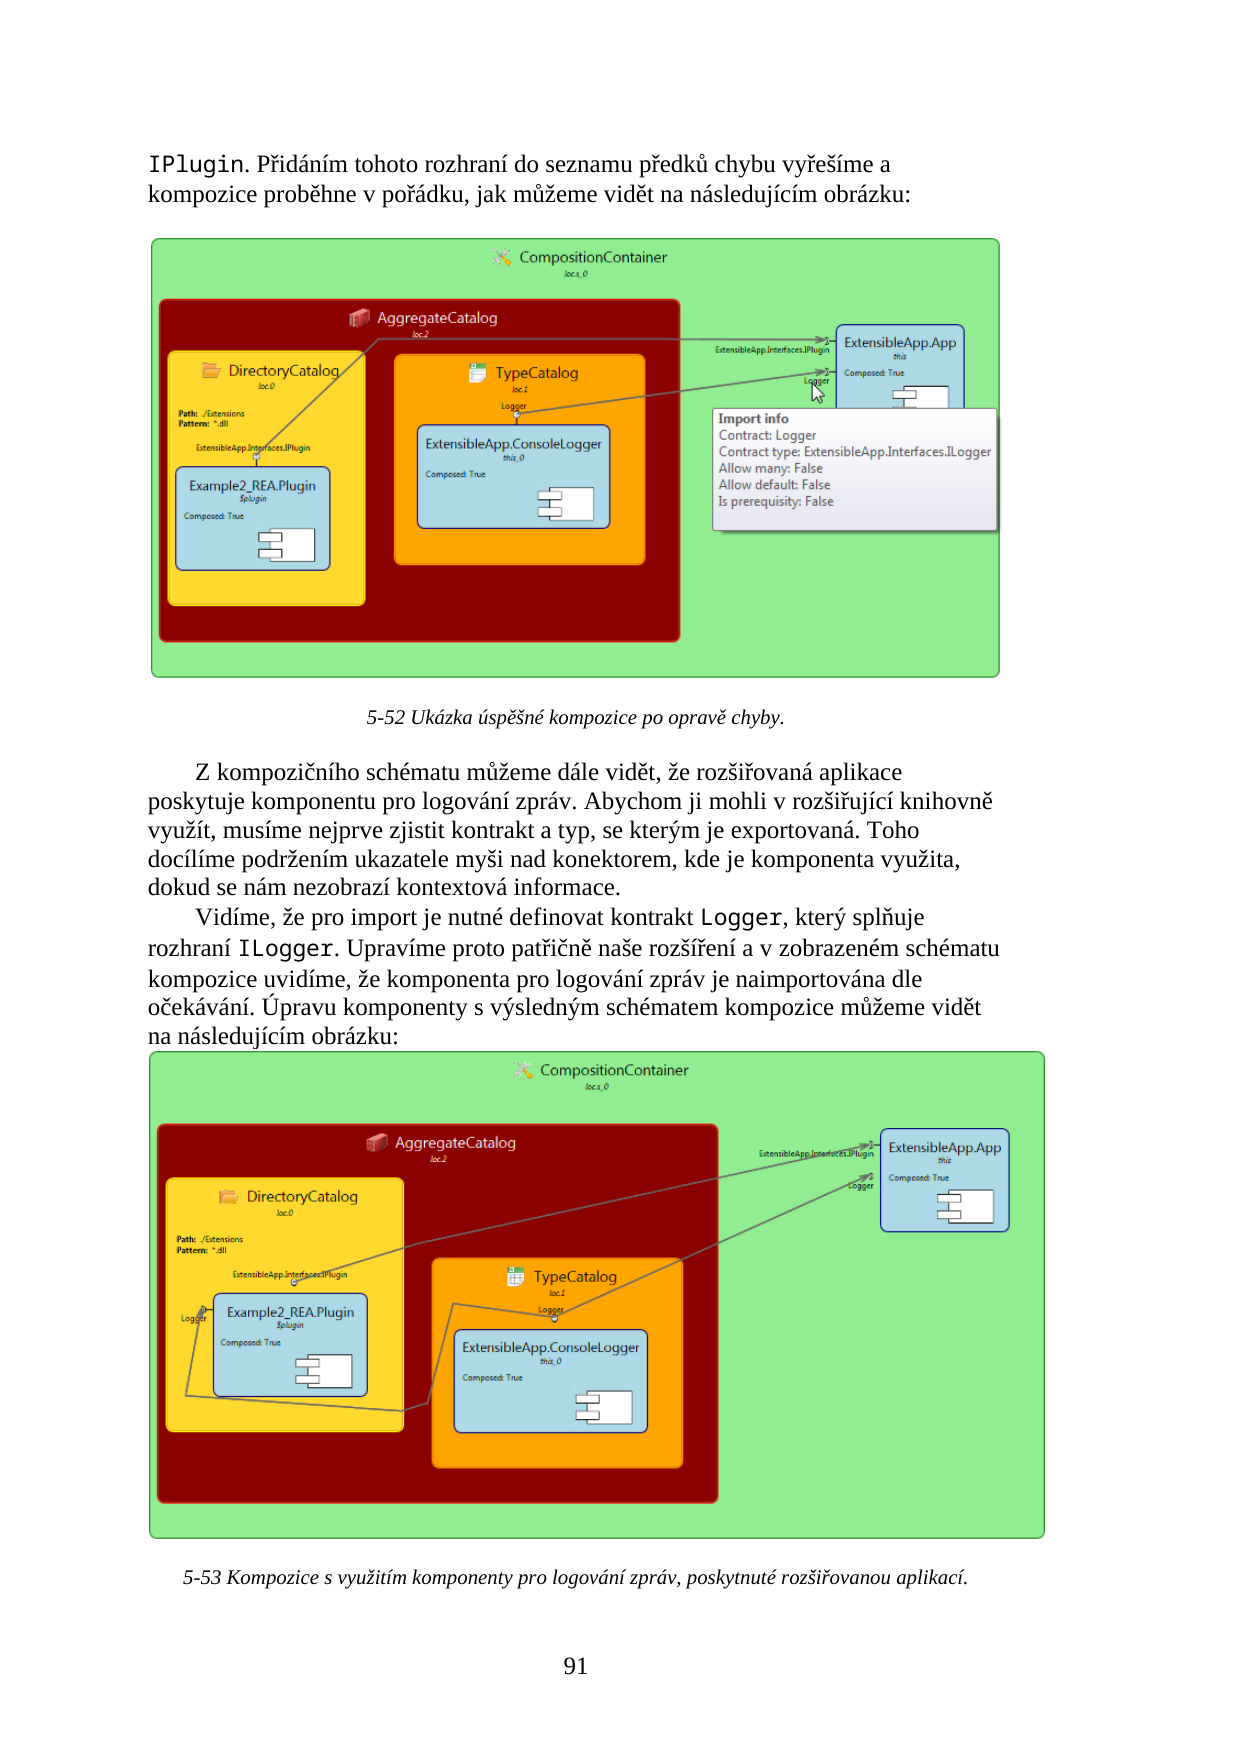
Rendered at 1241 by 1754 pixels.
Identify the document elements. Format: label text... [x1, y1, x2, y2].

picture [149, 236, 1003, 681]
text Vidíme, že pro import je nutné definovat kontrakt Logger, který splňuje rozhraní ILogger. Upravíme proto patřičně naše rozšíření a v zobrazeném schématu kompozice uvidíme, že komponenta pro logování zpráv je naimportována dle očekávání. Úpravu komponenty s výsledným schématem kompozice můžeme vidět na následujícím obrázku: [148, 901, 1004, 1049]
text Z kompozičního schématu můžeme dále vidět, že rozšiřovaná aplikace poskytuje komponentu pro logování zpráv. Abychom ji mohli v rozšiřující knihovně využít, musíme nejprve zjistit kontrakt a typ, se kterým je exportovaná. Toho docílíme podržením ukazatele myši nad konektorem, kde je komponenta využita, dokud se nám nezobrazí kontextová informace. [148, 757, 1004, 901]
picture [147, 1049, 1046, 1541]
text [148, 148, 1004, 208]
